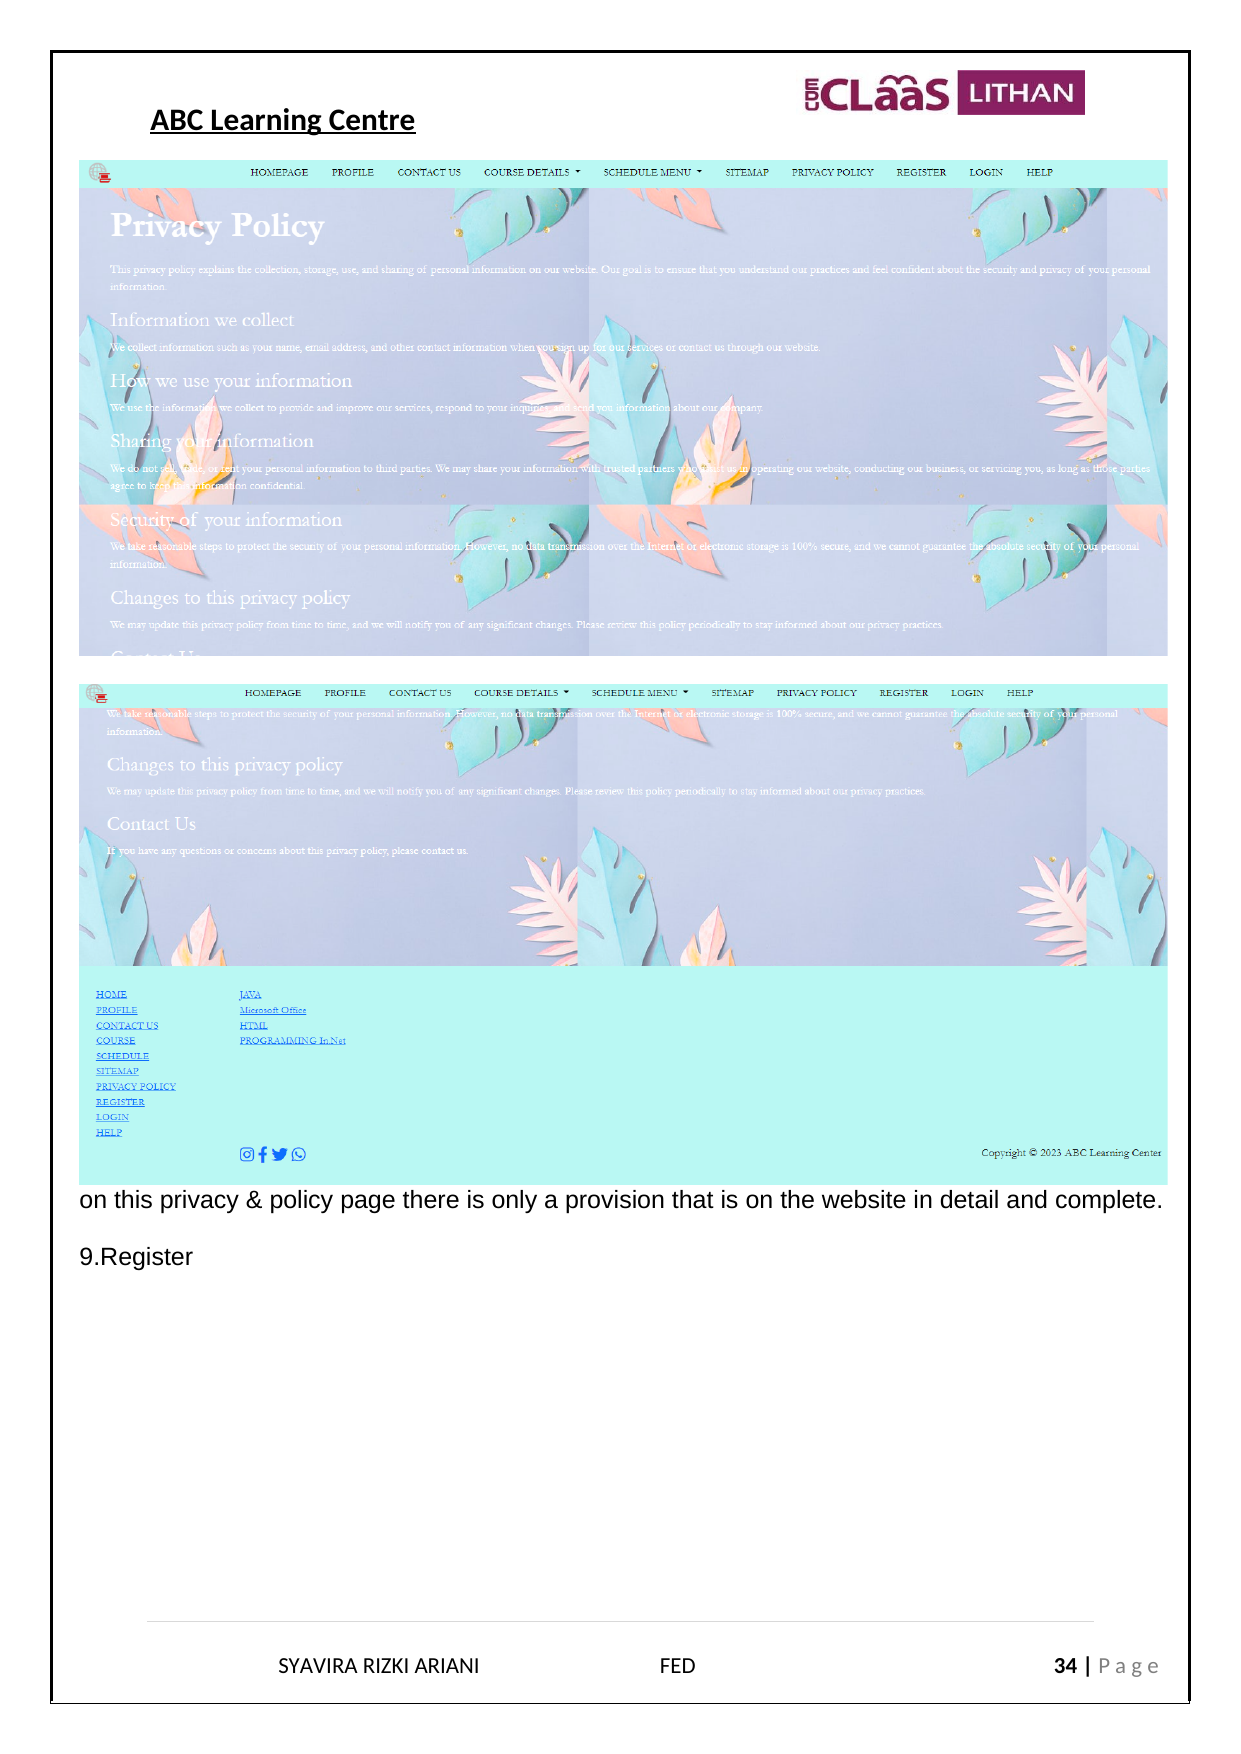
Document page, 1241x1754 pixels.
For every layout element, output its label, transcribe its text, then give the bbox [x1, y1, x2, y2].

text 9.Register [79, 1242, 1167, 1271]
text on this privacy & policy page there is only a provision that is on the website in detail and complete. [79, 1185, 1167, 1214]
picture [79, 684, 1168, 1185]
picture [79, 160, 1168, 656]
picture [150, 70, 1095, 132]
picture [157, 114, 162, 122]
